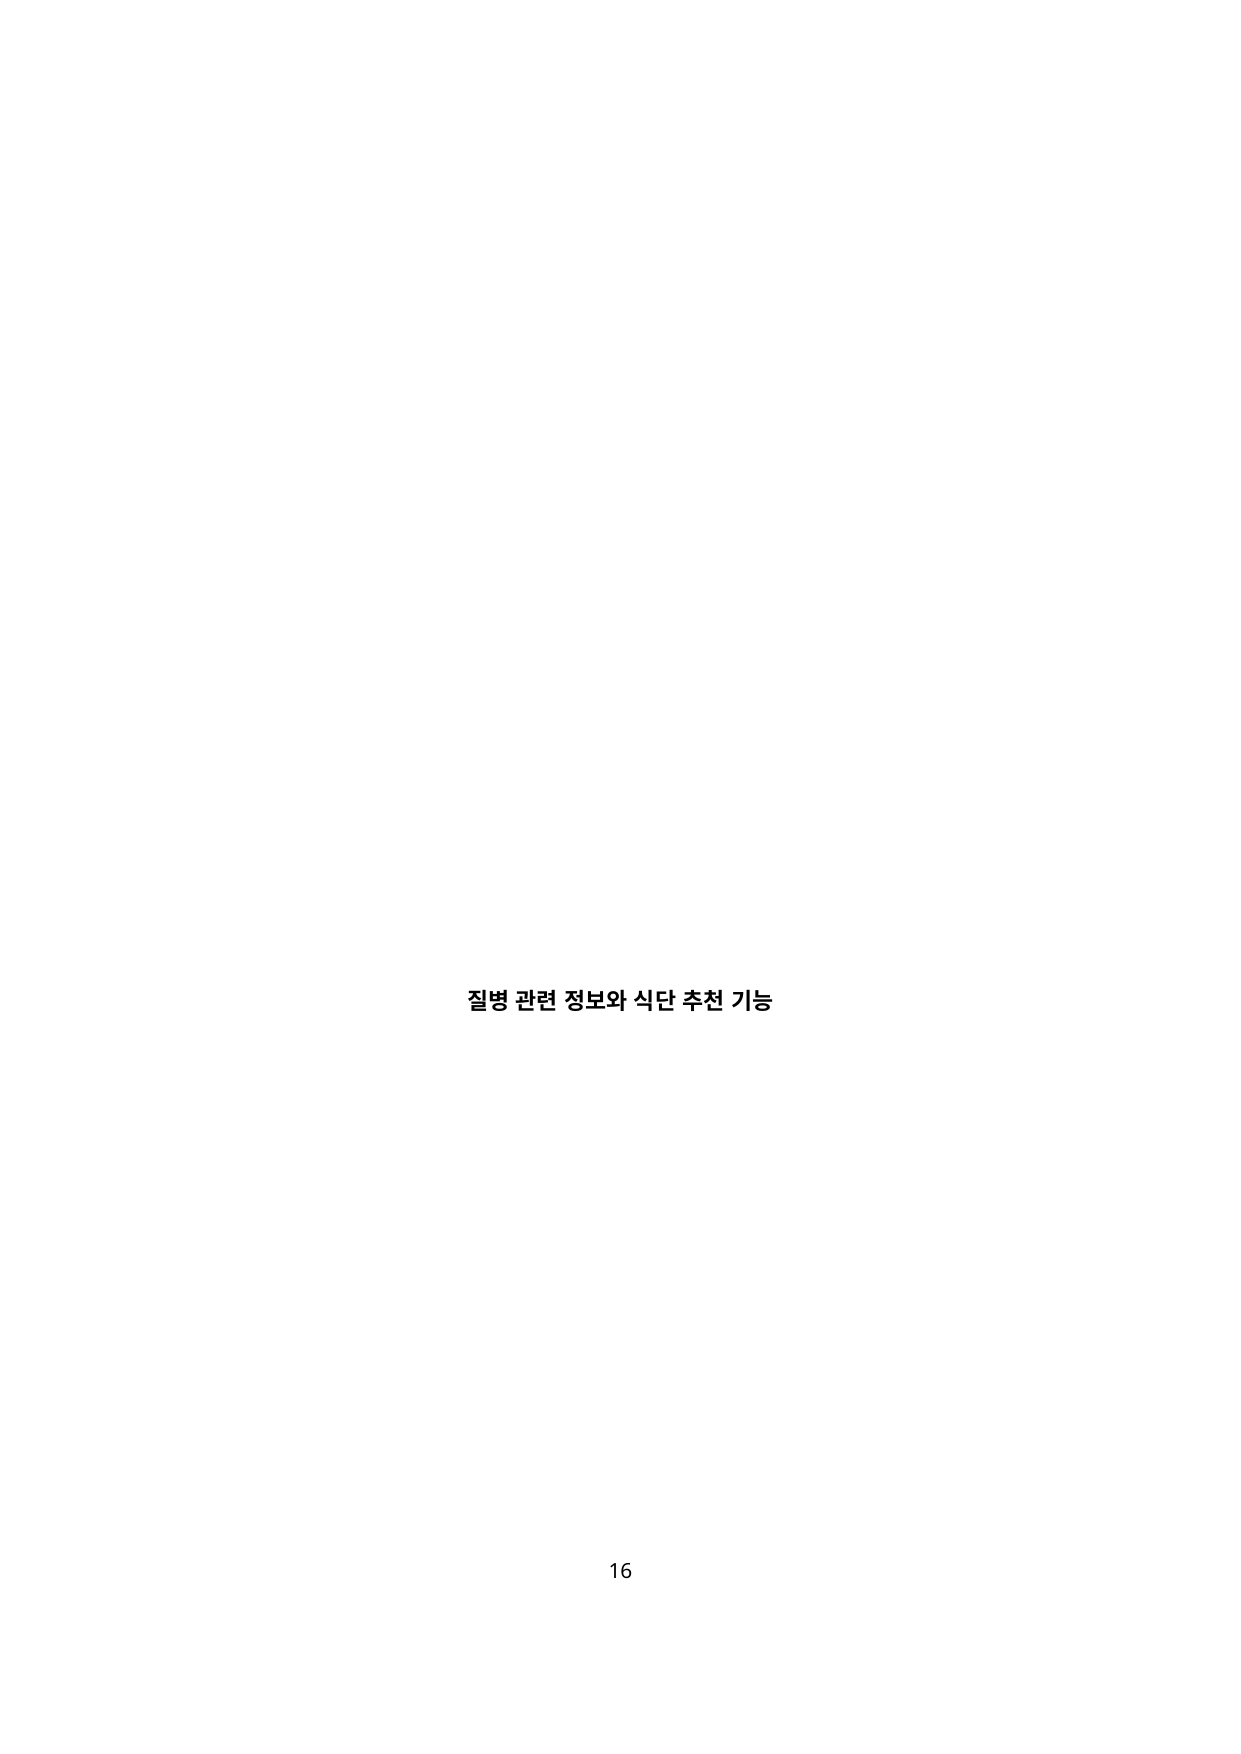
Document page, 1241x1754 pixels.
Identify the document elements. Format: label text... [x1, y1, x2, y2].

text 질병 관련 정보와 식단 추천 기능 [75, 982, 1165, 1016]
